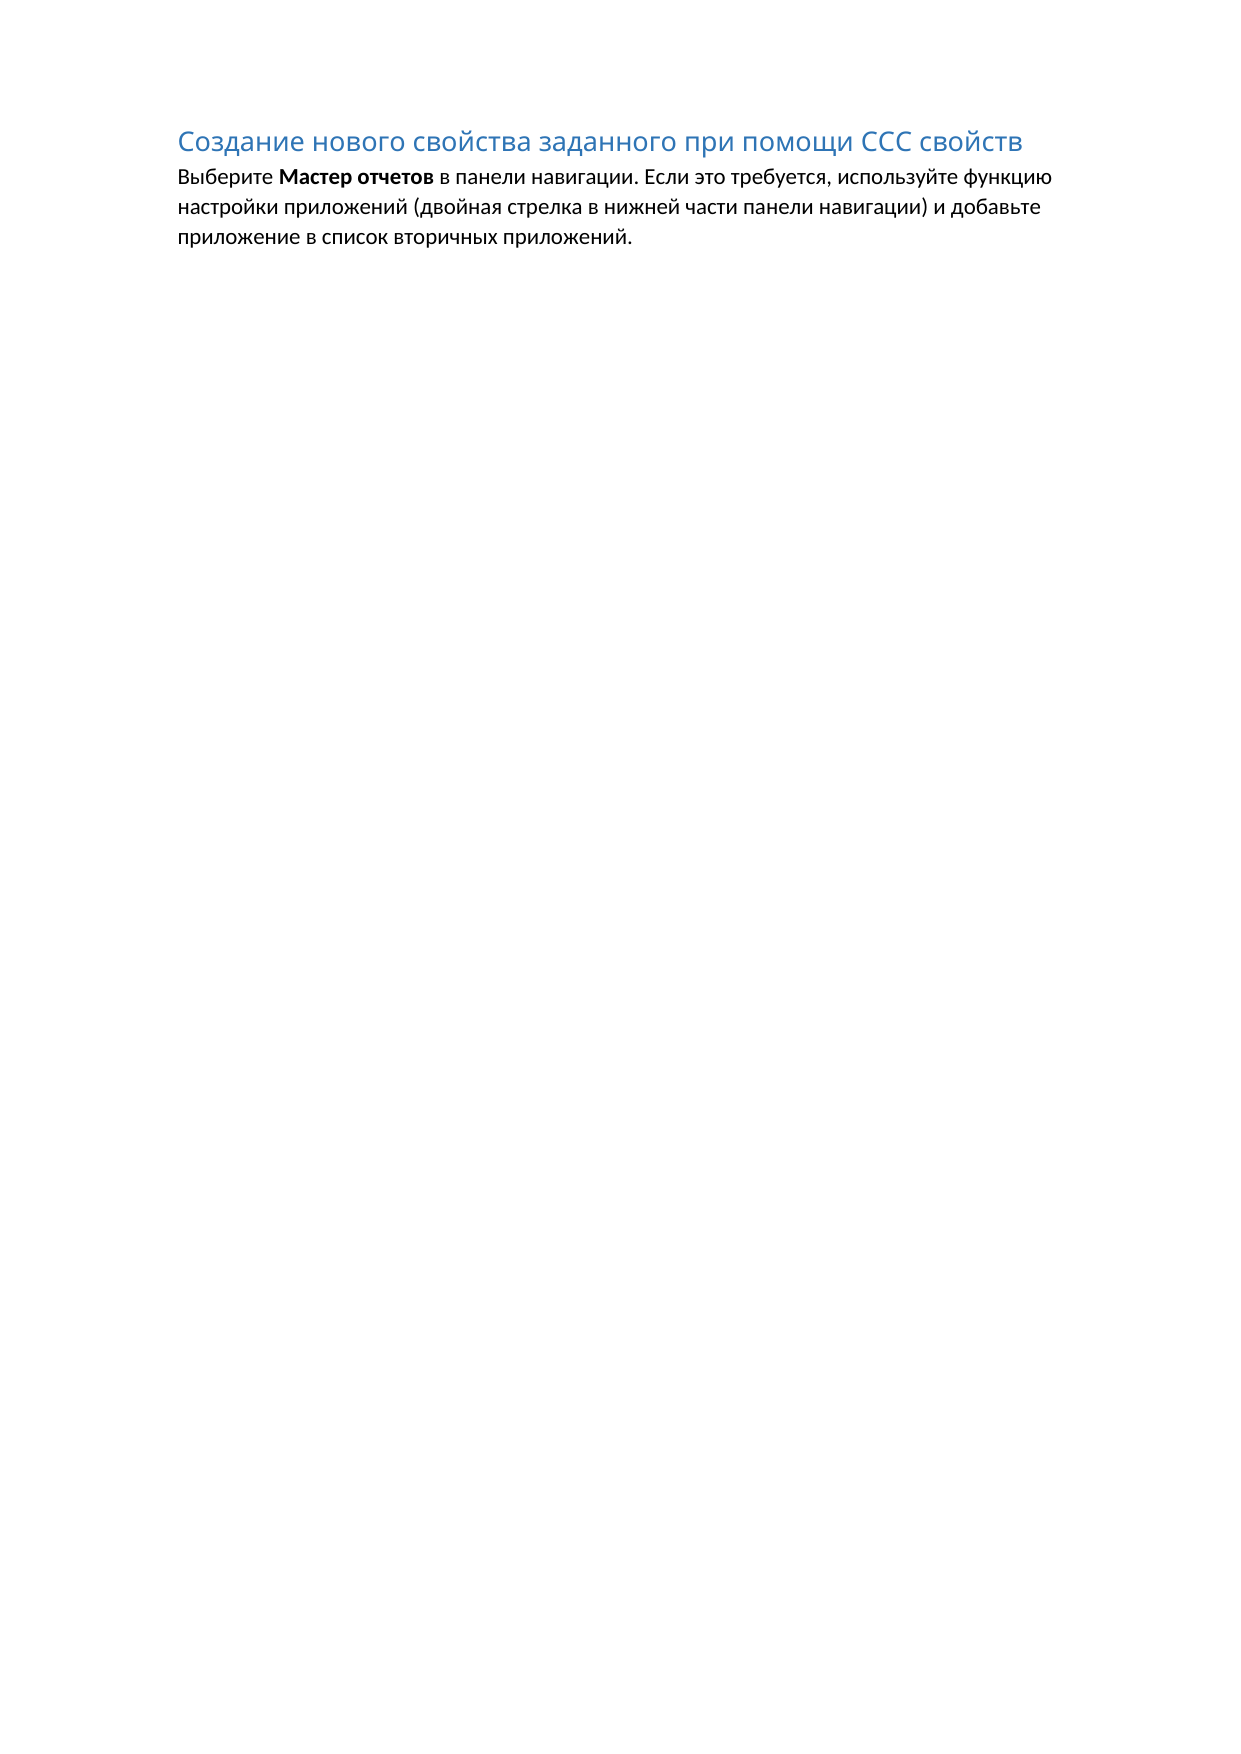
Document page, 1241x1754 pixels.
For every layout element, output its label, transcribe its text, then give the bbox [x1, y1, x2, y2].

text Выберите Мастер отчетов в панели навигации. Если это требуется, используйте функцию настройки приложений (двойная стрелка в нижней части панели навигации) и добавьте приложение в список вторичных приложений. [177, 162, 1152, 251]
subtitle Создание нового свойства заданного при помощи ССС свойств [177, 122, 1152, 159]
